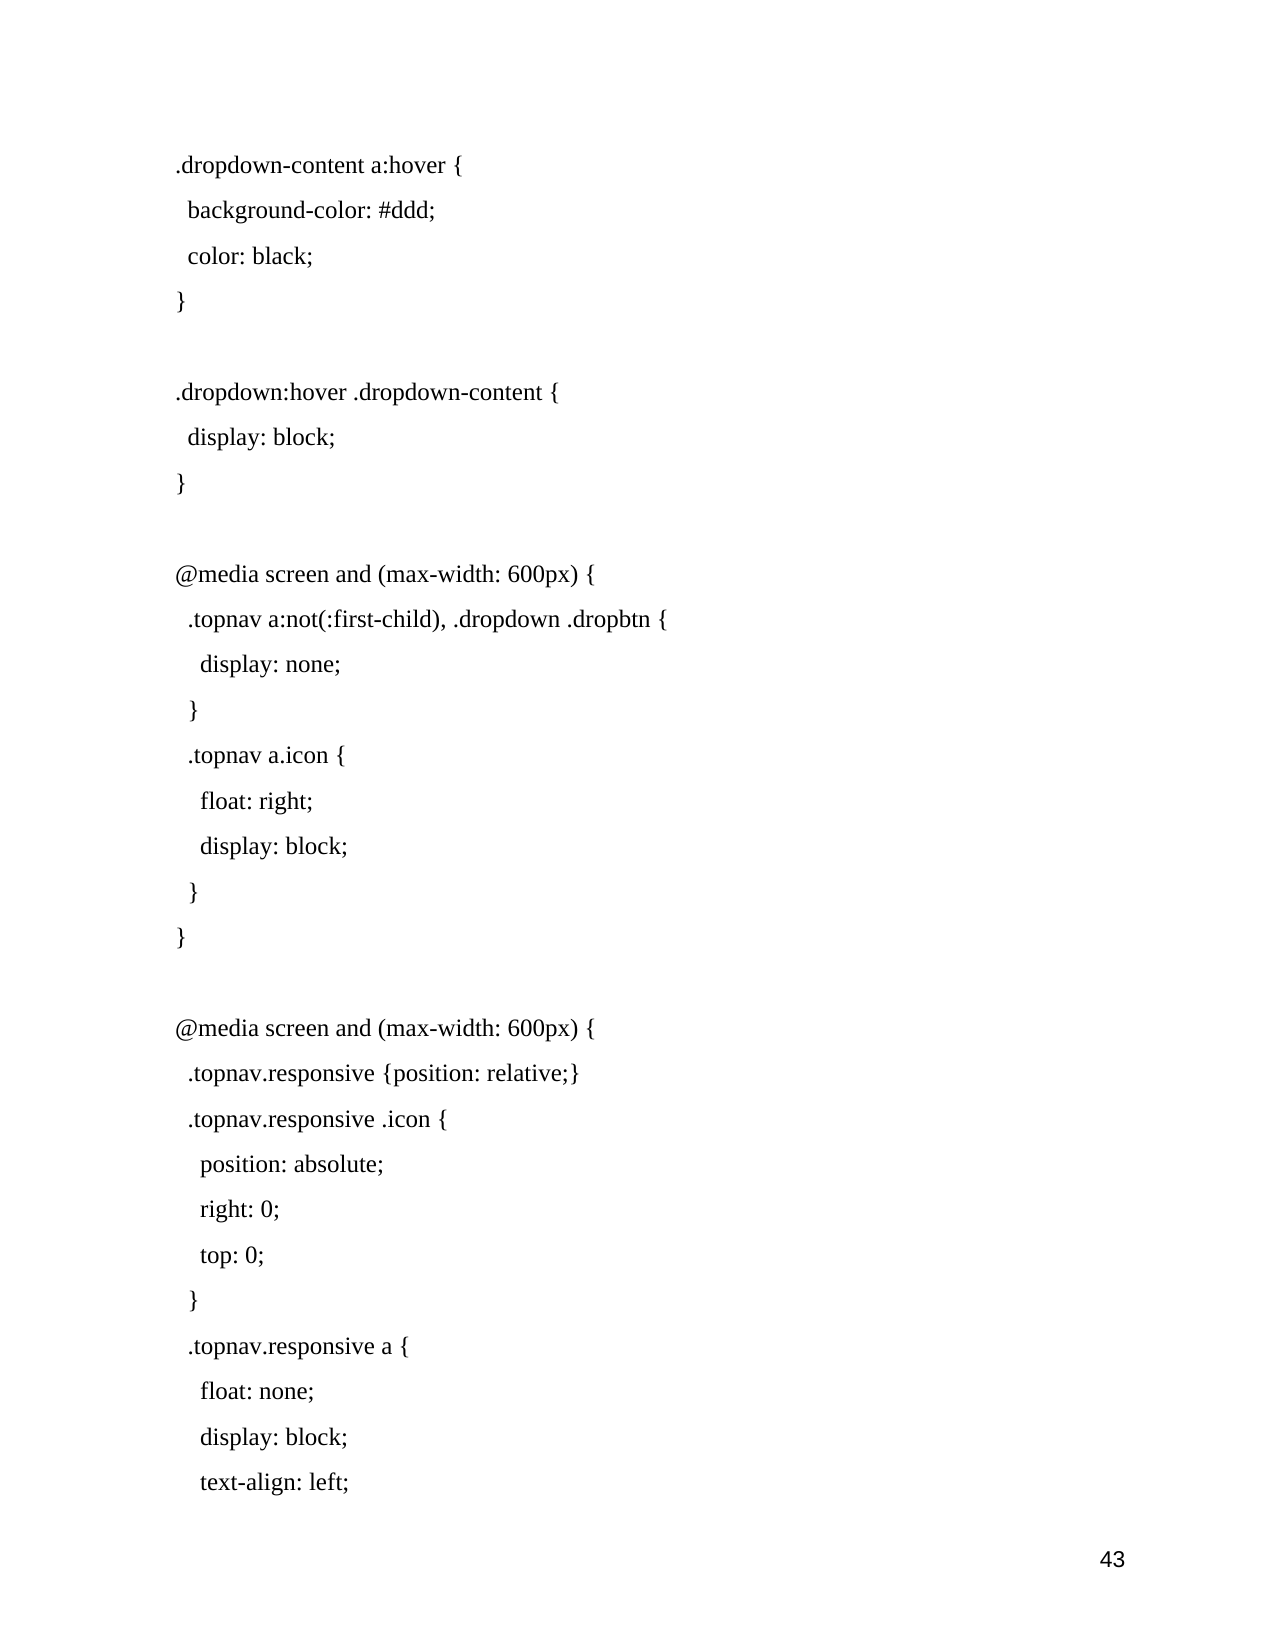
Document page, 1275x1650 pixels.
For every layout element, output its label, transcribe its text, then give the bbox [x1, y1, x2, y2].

text background-color: #ddd; [150, 195, 1125, 224]
text .dropdown-content a:hover { [150, 150, 1125, 179]
text display: block; [150, 422, 1125, 451]
text } [150, 877, 1125, 905]
text @media screen and (max-width: 600px) { [150, 1013, 1125, 1042]
text float: right; [150, 786, 1125, 814]
text top: 0; [150, 1240, 1125, 1269]
text display: block; [150, 831, 1125, 860]
text .topnav.responsive .icon { [150, 1104, 1125, 1132]
text .topnav a:not(:first-child), .dropdown .dropbtn { [150, 604, 1125, 633]
text .topnav.responsive a { [150, 1331, 1125, 1359]
text .dropdown:hover .dropdown-content { [150, 377, 1125, 406]
text } [150, 1285, 1125, 1314]
text display: none; [150, 649, 1125, 678]
text .topnav a.icon { [150, 740, 1125, 769]
text @media screen and (max-width: 600px) { [150, 559, 1125, 587]
text float: none; [150, 1376, 1125, 1405]
text right: 0; [150, 1194, 1125, 1223]
text color: black; [150, 241, 1125, 269]
text } [150, 286, 1125, 315]
text .topnav.responsive {position: relative;} [150, 1058, 1125, 1087]
text position: absolute; [150, 1149, 1125, 1178]
text } [150, 922, 1125, 951]
text } [150, 468, 1125, 497]
text display: block; [150, 1422, 1125, 1450]
text text-align: left; [150, 1467, 1125, 1496]
text } [150, 695, 1125, 724]
